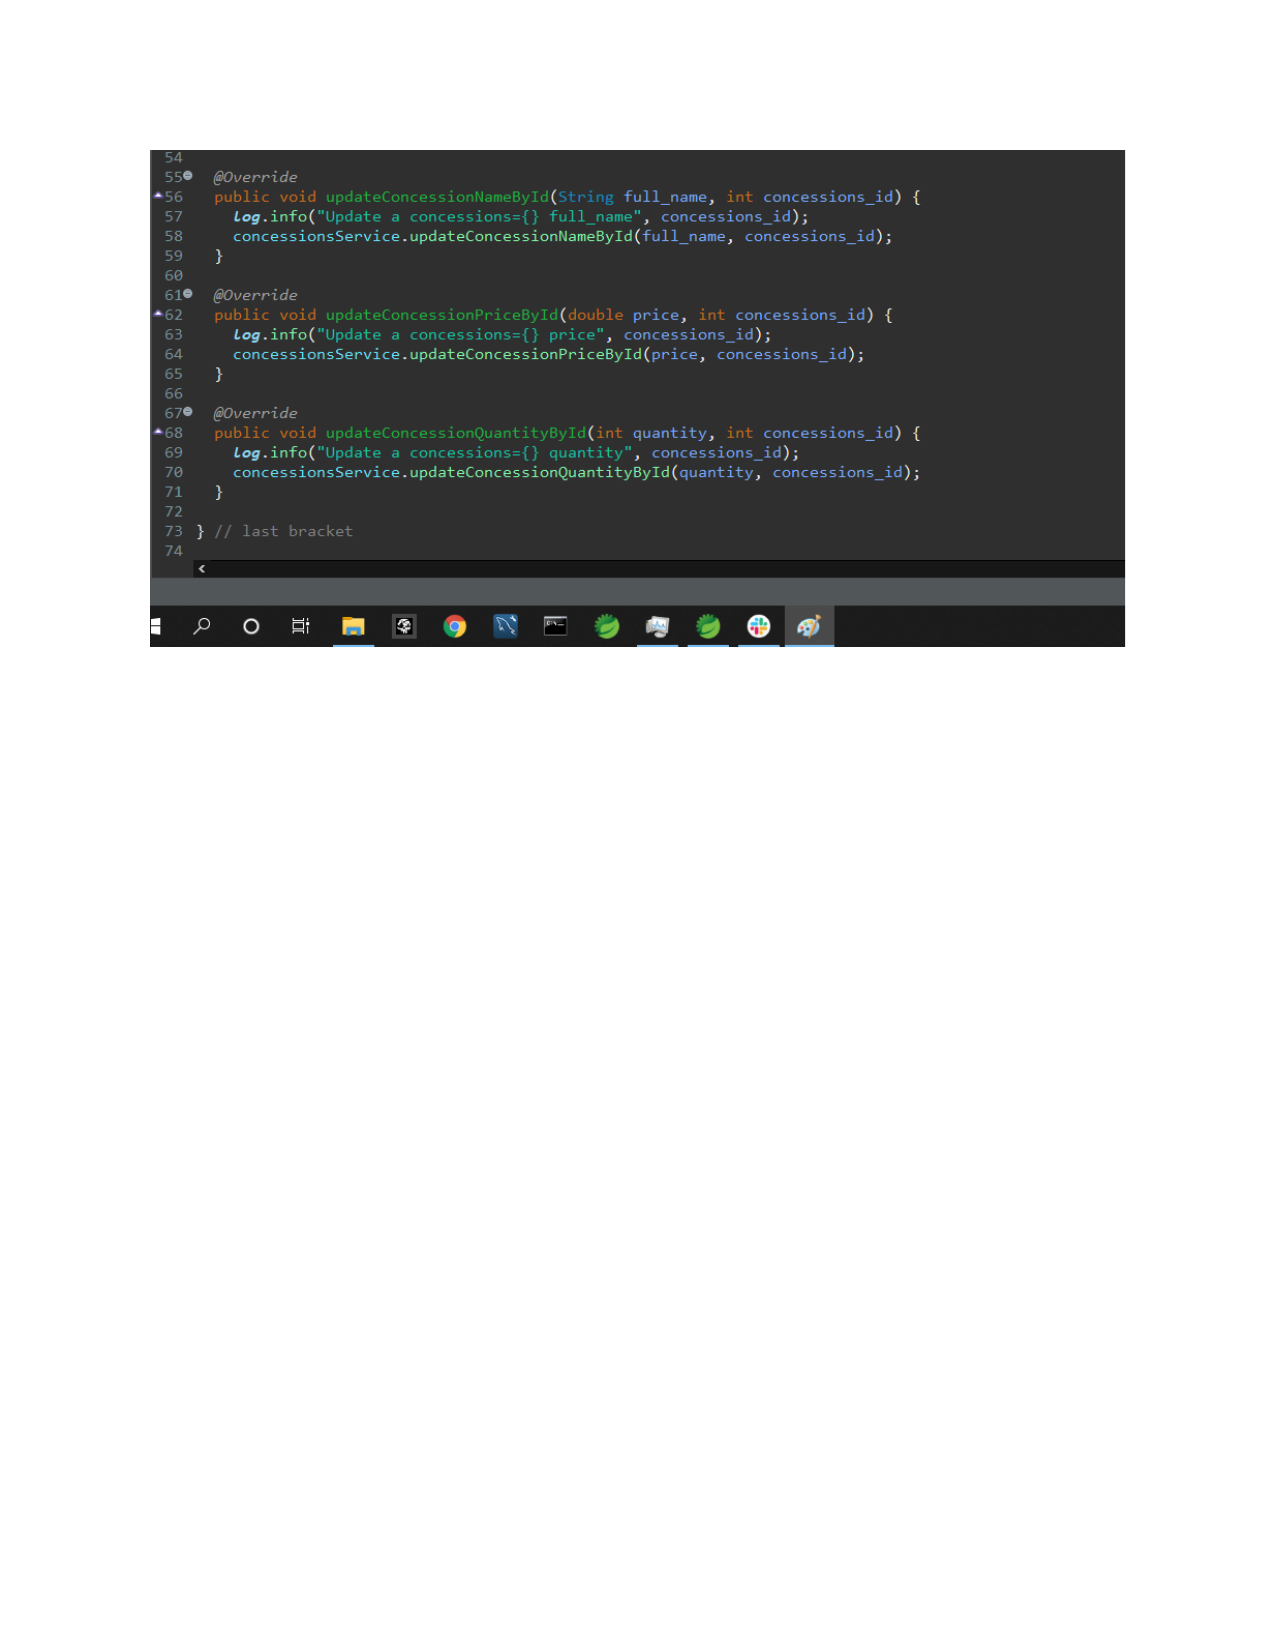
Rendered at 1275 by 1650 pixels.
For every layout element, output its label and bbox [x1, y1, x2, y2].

picture [150, 150, 1125, 647]
